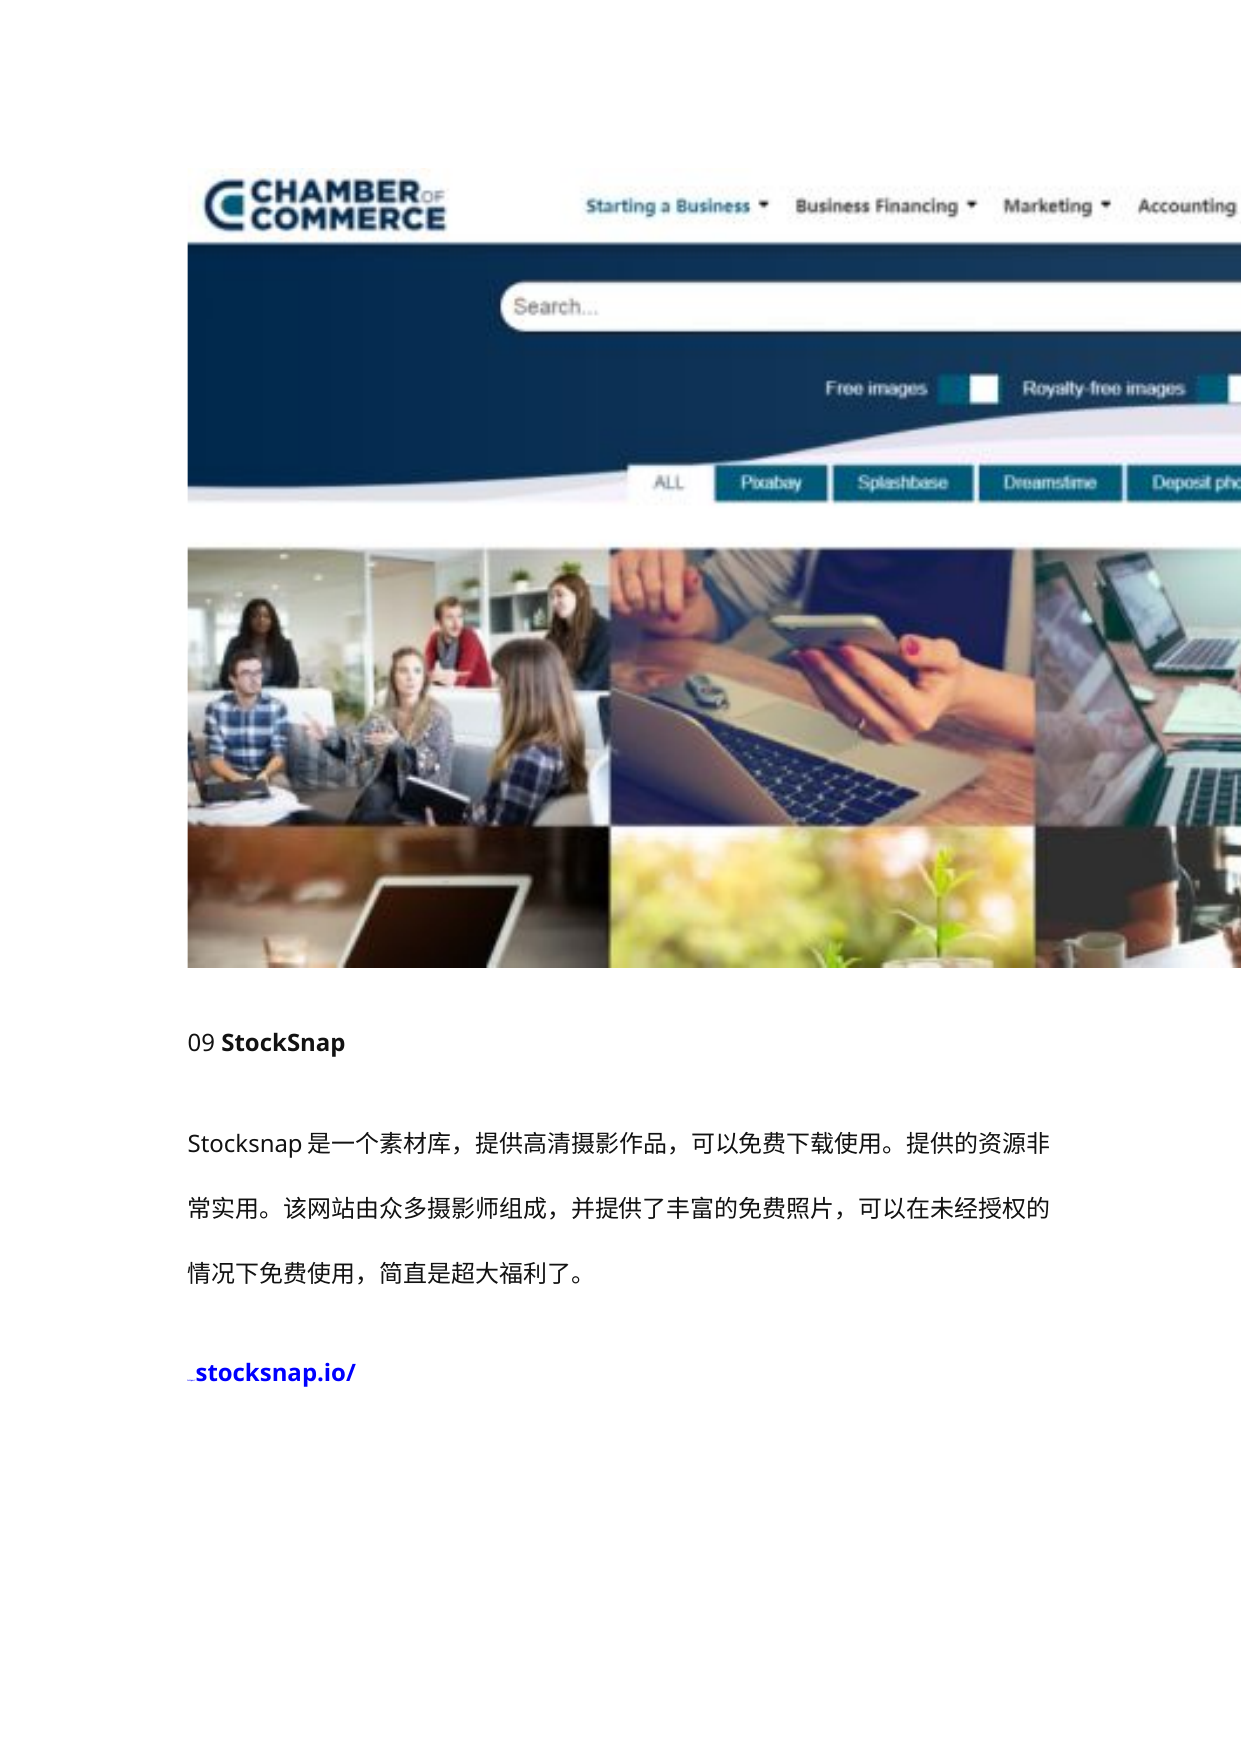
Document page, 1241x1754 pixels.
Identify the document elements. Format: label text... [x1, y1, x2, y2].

picture [187, 168, 1241, 968]
text https://stocksnap.io/ [187, 1339, 1053, 1404]
text Stocksnap是一个素材库，提供高清摄影作品，可以免费下载使用。提供的资源非常实用。该网站由众多摄影师组成，并提供了丰富的免费照片，可以在未经授权的情况下免费使用，简直是超大福利了。 [187, 1109, 1053, 1304]
text 09 StockSnap [187, 1009, 1053, 1074]
